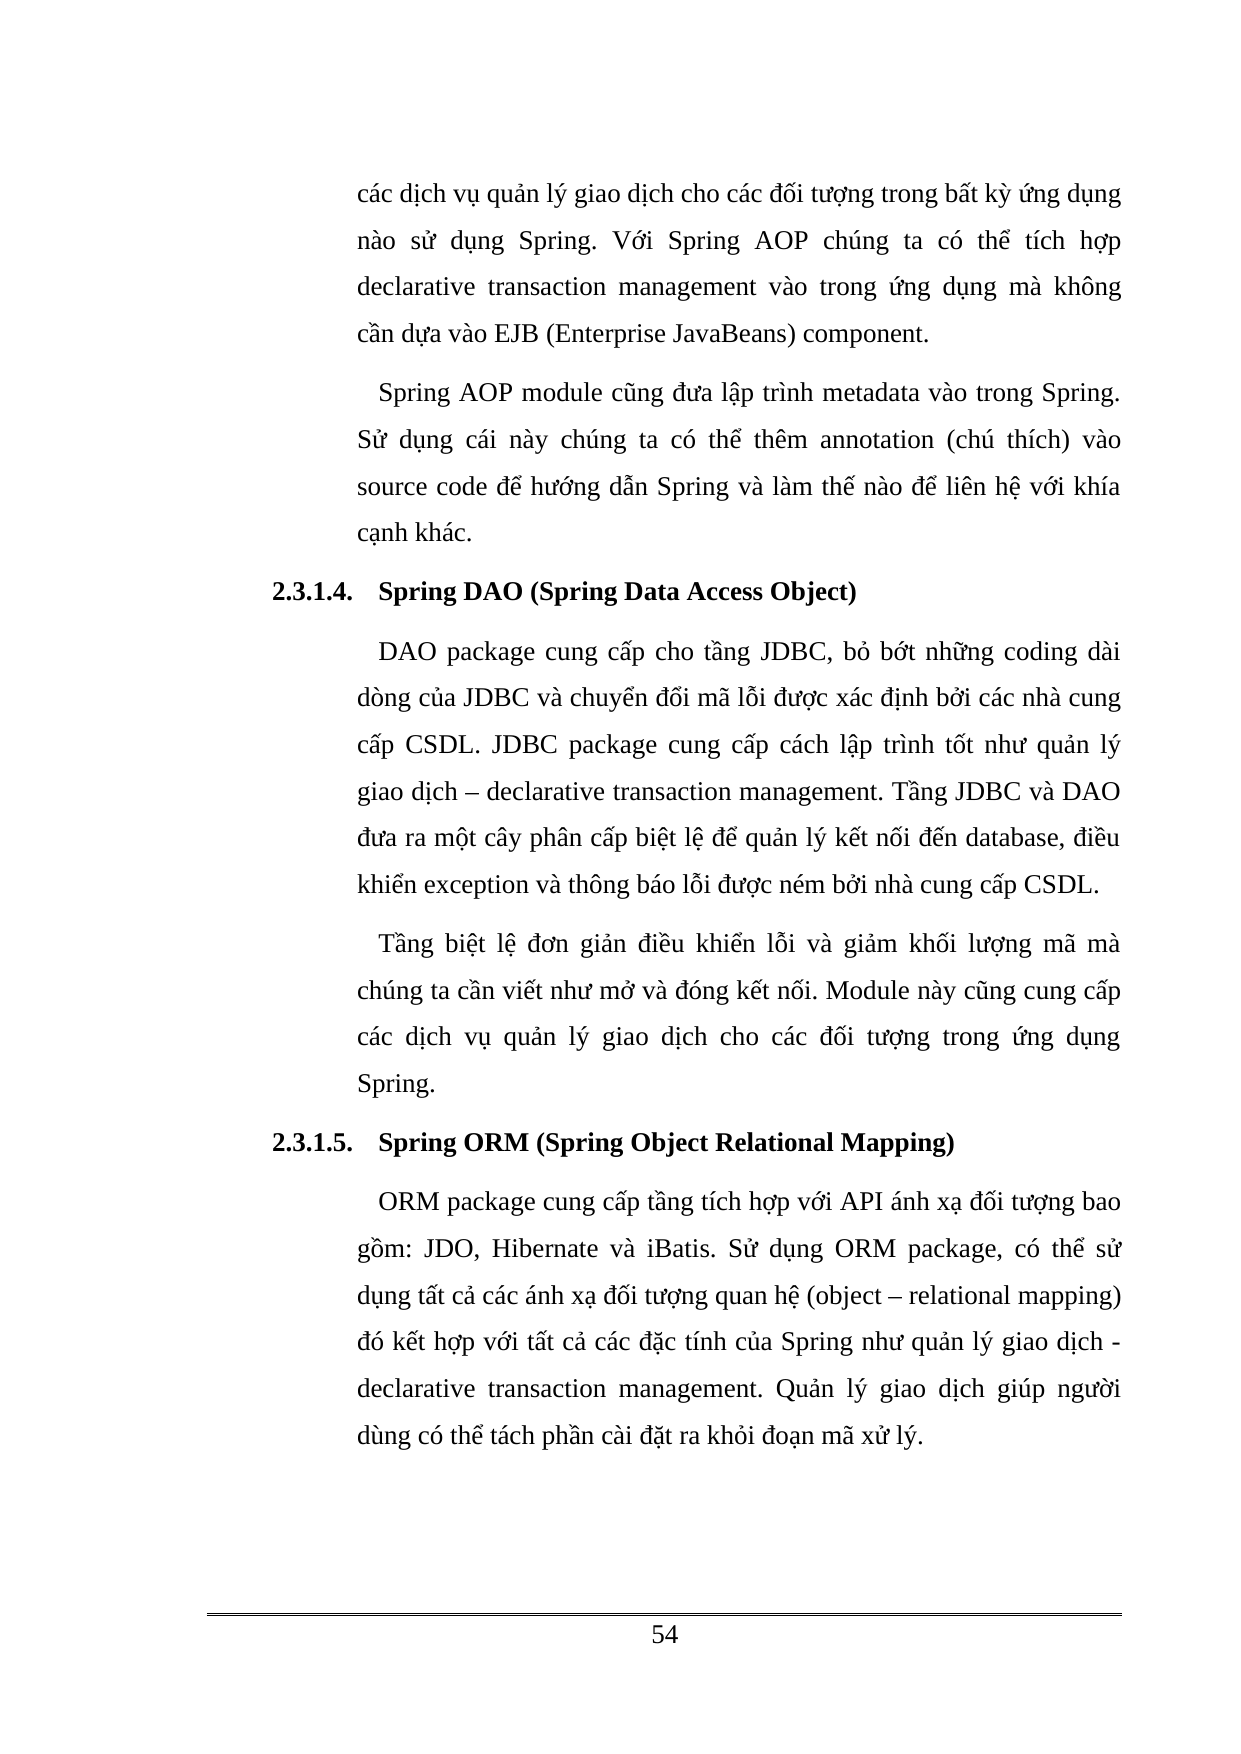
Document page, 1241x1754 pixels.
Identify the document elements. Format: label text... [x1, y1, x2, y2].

text Spring AOP module cũng đưa lập trình metadata vào trong Spring. Sử dụng cái này chúng ta có thể thêm annotation (chú thích) vào source code để hướng dẫn Spring và làm thế nào để liên hệ với khía cạnh khác. [357, 376, 1122, 547]
text Tầng biệt lệ đơn giản điều khiển lỗi và giảm khối lượng mã mà chúng ta cần viết như mở và đóng kết nối. Module này cũng cung cấp các dịch vụ quản lý giao dịch cho các đối tượng trong ứng dụng Spring. [357, 927, 1122, 1098]
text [357, 177, 1122, 348]
text ORM package cung cấp tầng tích hợp với API ánh xạ đối tượng bao gồm: JDO, Hibernate và iBatis. Sử dụng ORM package, có thể sử dụng tất cả các ánh xạ đối tượng quan hệ (object – relational mapping) đó kết hợp với tất cả các đặc tính của Spring như quản lý giao dịch - declarative transaction management. Quản lý giao dịch giúp người dùng có thể tách phần cài đặt ra khỏi đoạn mã xử lý. [357, 1186, 1122, 1450]
text DAO package cung cấp cho tầng JDBC, bỏ bớt những coding dài dòng của JDBC và chuyển đổi mã lỗi được xác định bởi các nhà cung cấp CSDL. JDBC package cung cấp cách lập trình tốt như quản lý giao dịch – declarative transaction management. Tầng JDBC và DAO đưa ra một cây phân cấp biệt lệ để quản lý kết nối đến database, điều khiển exception và thông báo lỗi được ném bởi nhà cung cấp CSDL. [357, 635, 1122, 899]
subtitle Spring ORM (Spring Object Relational Mapping) [272, 1126, 1122, 1157]
subtitle Spring DAO (Spring Data Access Object) [272, 576, 1122, 607]
